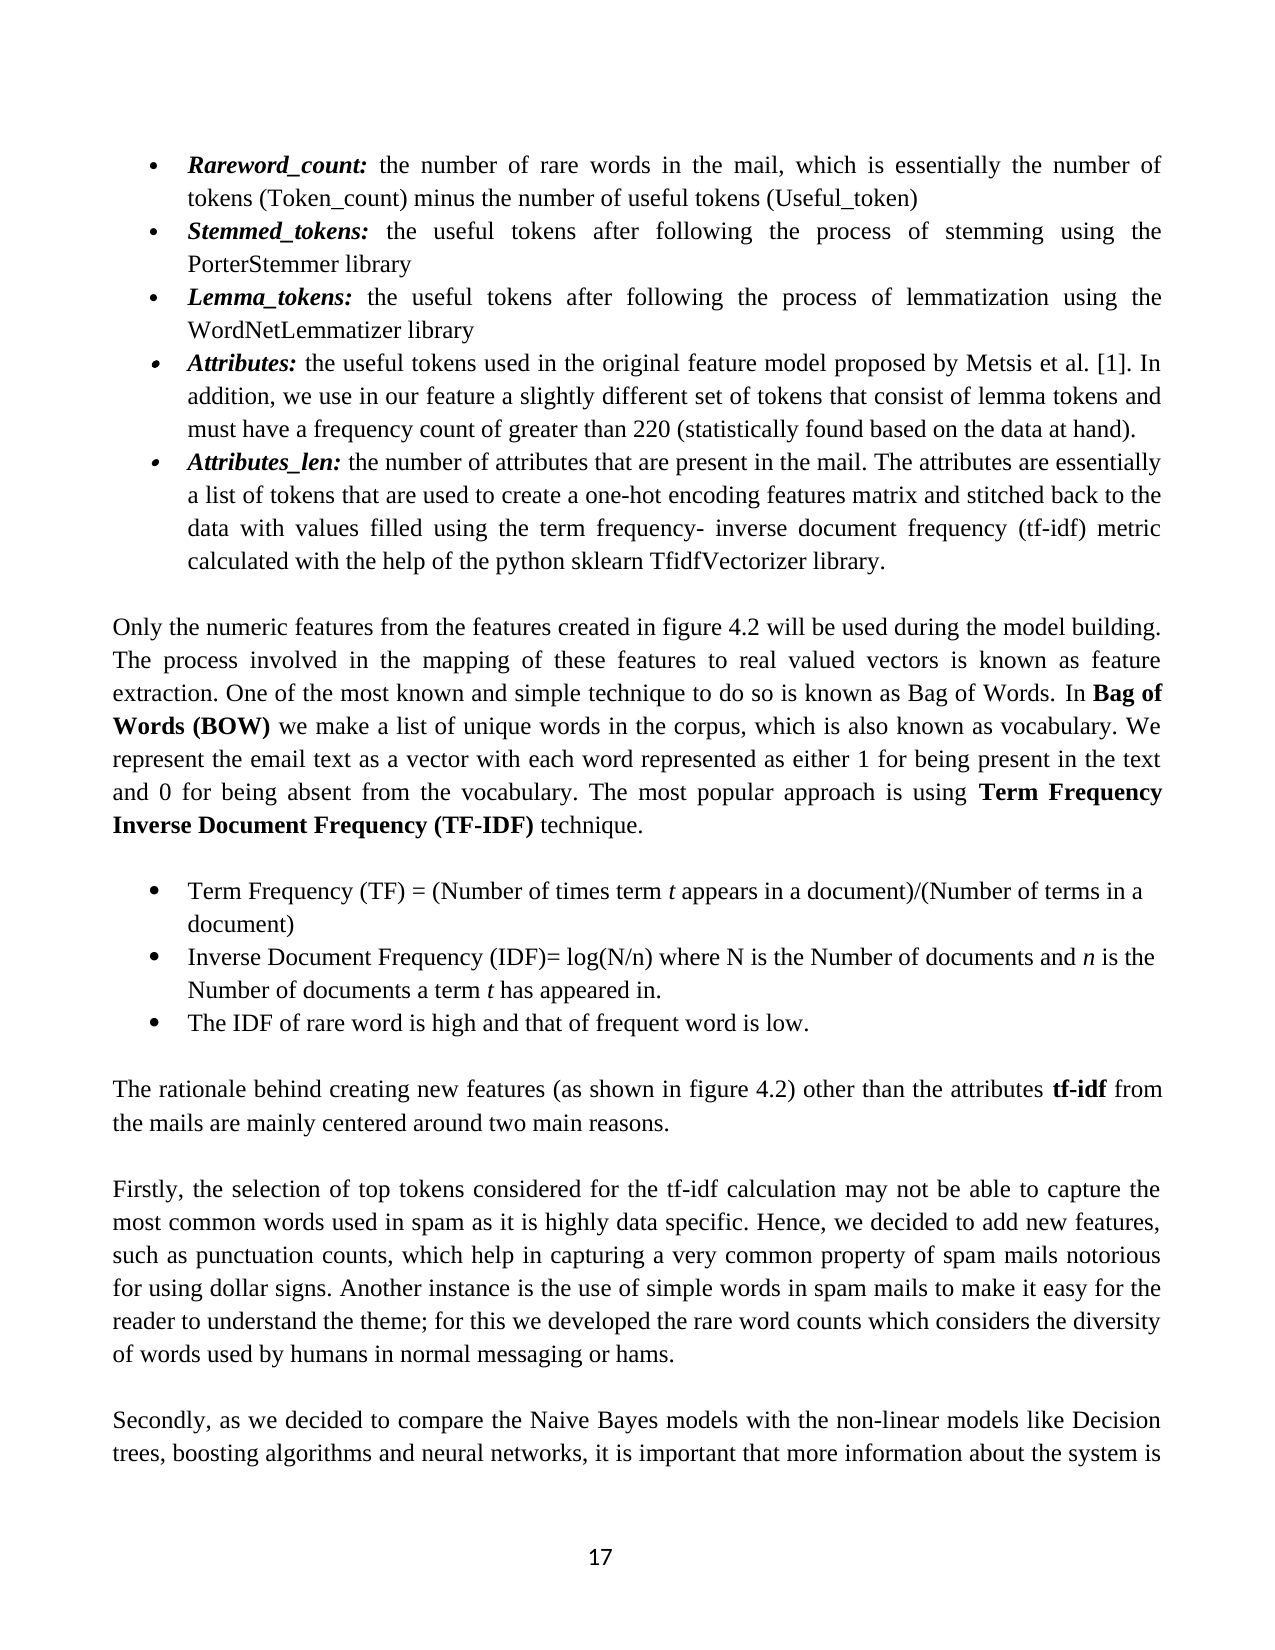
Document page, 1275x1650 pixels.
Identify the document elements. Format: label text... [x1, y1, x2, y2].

list Attributes: the useful tokens used in the original feature model proposed by Metsis et al. [1]. In addition, we use in our feature a slightly different set of tokens that consist of lemma tokens and must have a frequency count of greater than 220 (statistically found based on the data at hand). [150, 348, 1162, 443]
text The rationale behind creating new features (as shown in figure 4.2) other than the attributes tf-idf from the mails are mainly centered around two main reasons. [112, 1074, 1162, 1136]
list Attributes_len: the number of attributes that are present in the mail. The attributes are essentially a list of tokens that are used to create a one-hot encoding features matrix and stitched back to the data with values filled using the term frequency- inverse document frequency (tf-idf) metric calculated with the help of the python sklearn TfidfVectorizer library. [150, 447, 1162, 575]
list Rareword_count: the number of rare words in the mail, which is essentially the number of tokens (Token_count) minus the number of useful tokens (Useful_token) [150, 150, 1162, 212]
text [112, 1405, 1162, 1467]
list Lemma_tokens: the useful tokens after following the process of lemmatization using the WordNetLemmatizer library [150, 282, 1162, 344]
list The IDF of rare word is high and that of frequent word is low. [150, 1008, 1162, 1037]
list Inverse Document Frequency (IDF)= log(N/n) where N is the Number of documents and n is the Number of documents a term t has appeared in. [150, 942, 1162, 1004]
list Stemmed_tokens: the useful tokens after following the process of stemming using the PorterStemmer library [150, 216, 1162, 278]
text Only the numeric features from the features created in figure 4.2 will be used during the model building. The process involved in the mapping of these features to real valued vectors is known as feature extraction. One of the most known and simple technique to do so is known as Bag of Words. In Bag of Words (BOW) we make a list of unique words in the corpus, which is also known as vocabulary. We represent the email text as a vector with each word represented as either 1 for being present in the text and 0 for being absent from the vocabulary. The most popular approach is using Term Frequency Inverse Document Frequency (TF-IDF) technique. [112, 612, 1162, 839]
list Term Frequency (TF) = (Number of times term t appears in a document)/(Number of terms in a document) [150, 876, 1162, 938]
text Firstly, the selection of top tokens considered for the tf-idf calculation may not be able to capture the most common words used in spam as it is highly data specific. Hence, we decided to add new features, such as punctuation counts, which help in capturing a very common property of spam mails notorious for using dollar signs. Another instance is the use of simple words in spam mails to make it easy for the reader to understand the theme; for this we developed the rare word counts which considers the diversity of words used by humans in normal messaging or hams. [112, 1174, 1162, 1367]
